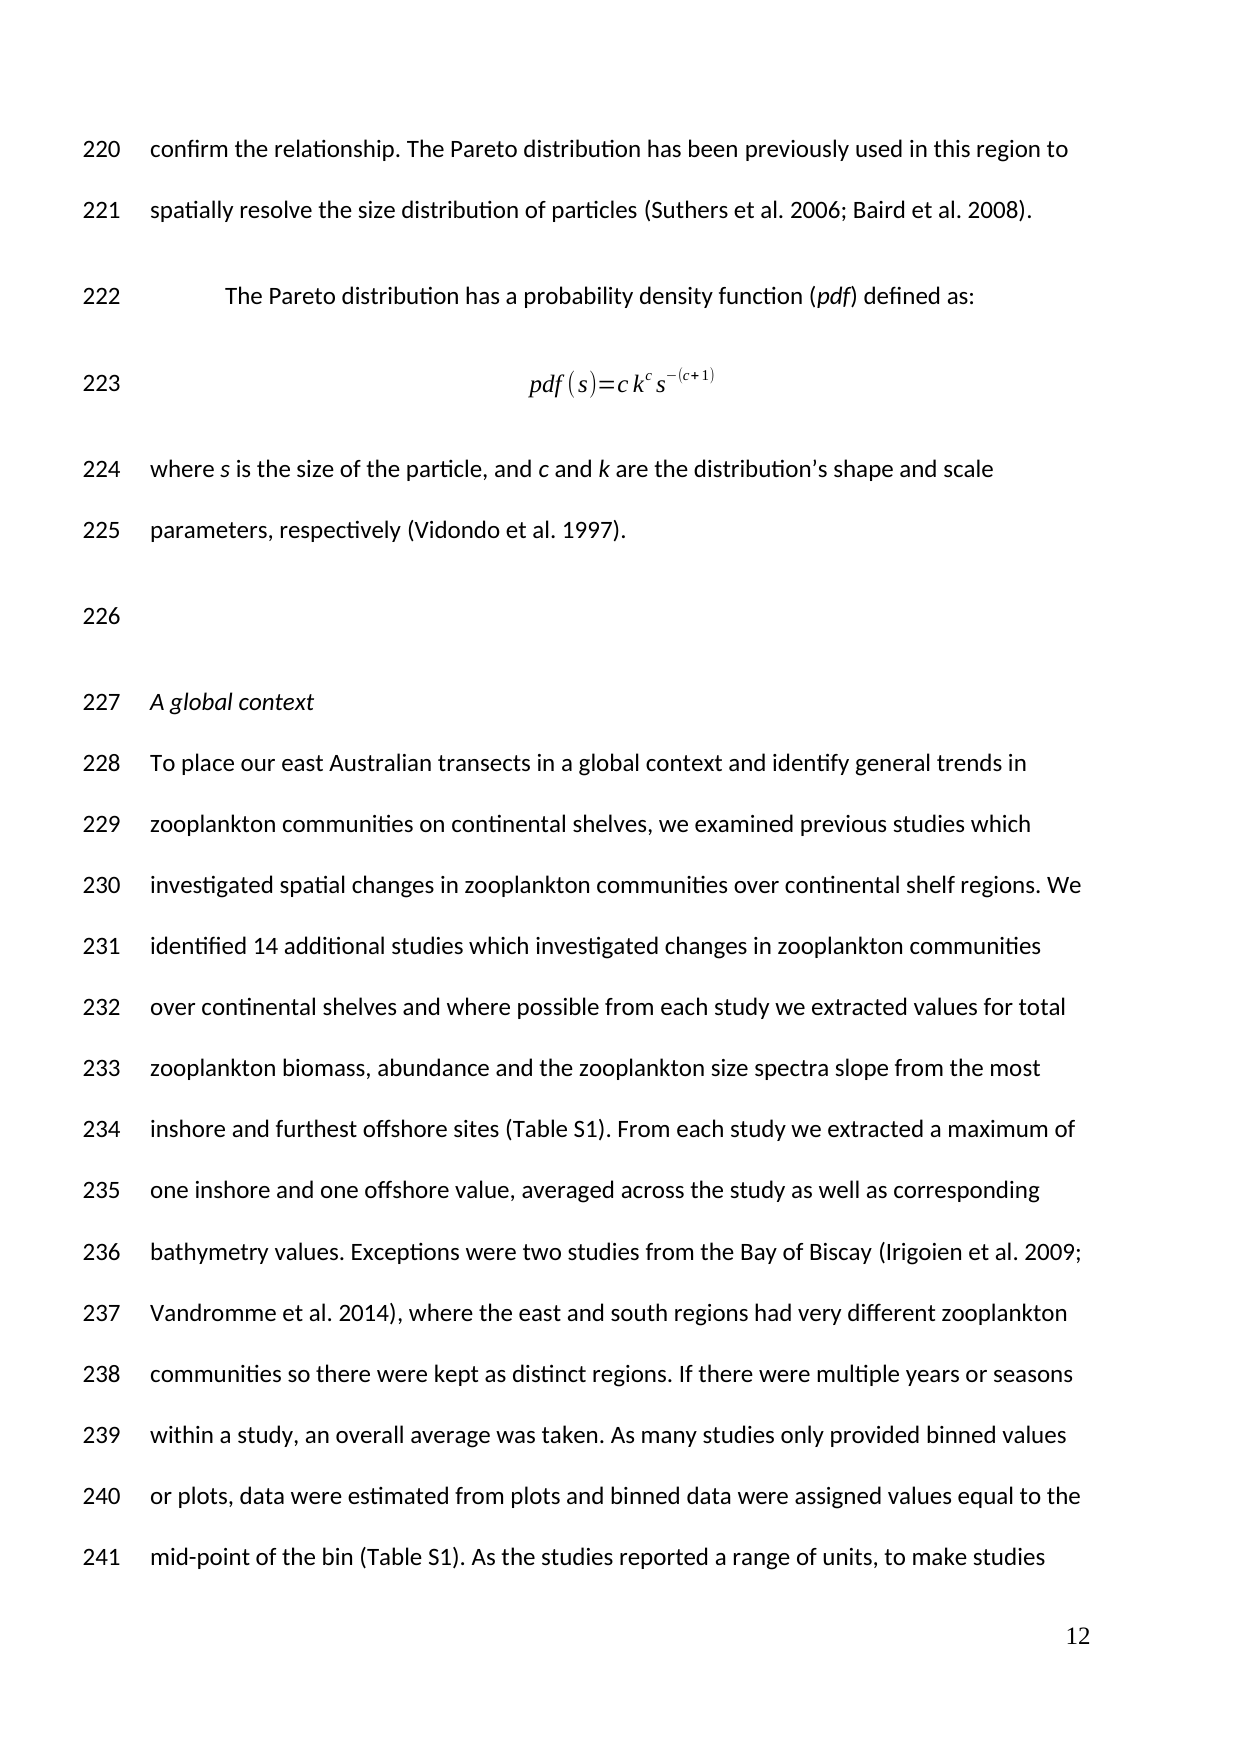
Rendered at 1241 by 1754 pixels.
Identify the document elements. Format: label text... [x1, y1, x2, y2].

text The Pareto distribution has a probability density function (pdf) defined as: [150, 280, 1090, 311]
text A global context [150, 686, 1090, 717]
text where s is the size of the particle, and c and k are the distribution’s shape and scale parameters, respectively (Vidondo et al. 1997). [150, 453, 1090, 545]
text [150, 133, 1090, 224]
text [150, 747, 1090, 1571]
